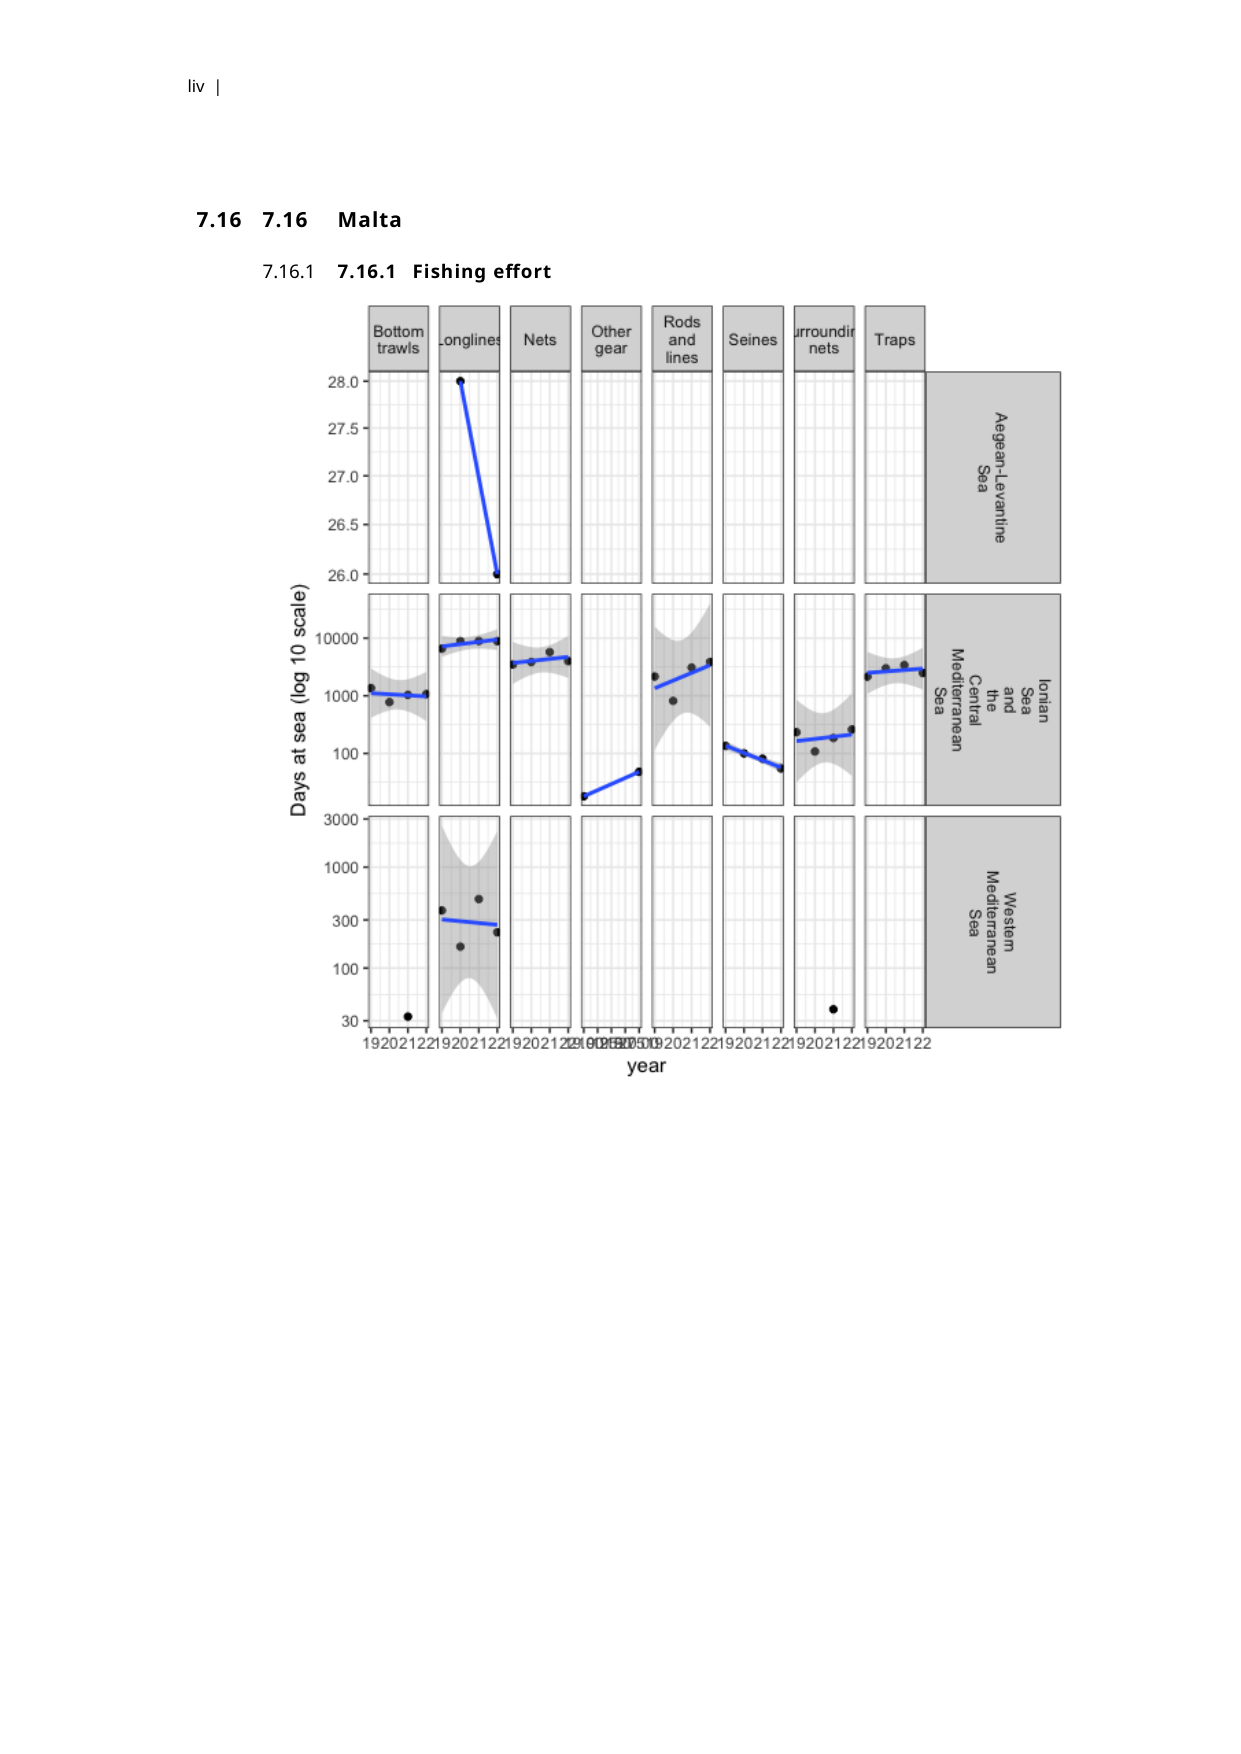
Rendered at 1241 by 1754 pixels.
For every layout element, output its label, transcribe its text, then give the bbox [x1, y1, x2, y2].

subtitle 7.16 Malta [196, 205, 1053, 233]
subtitle 7.16.1 Fishing effort [262, 258, 1053, 284]
picture [281, 296, 1071, 1086]
